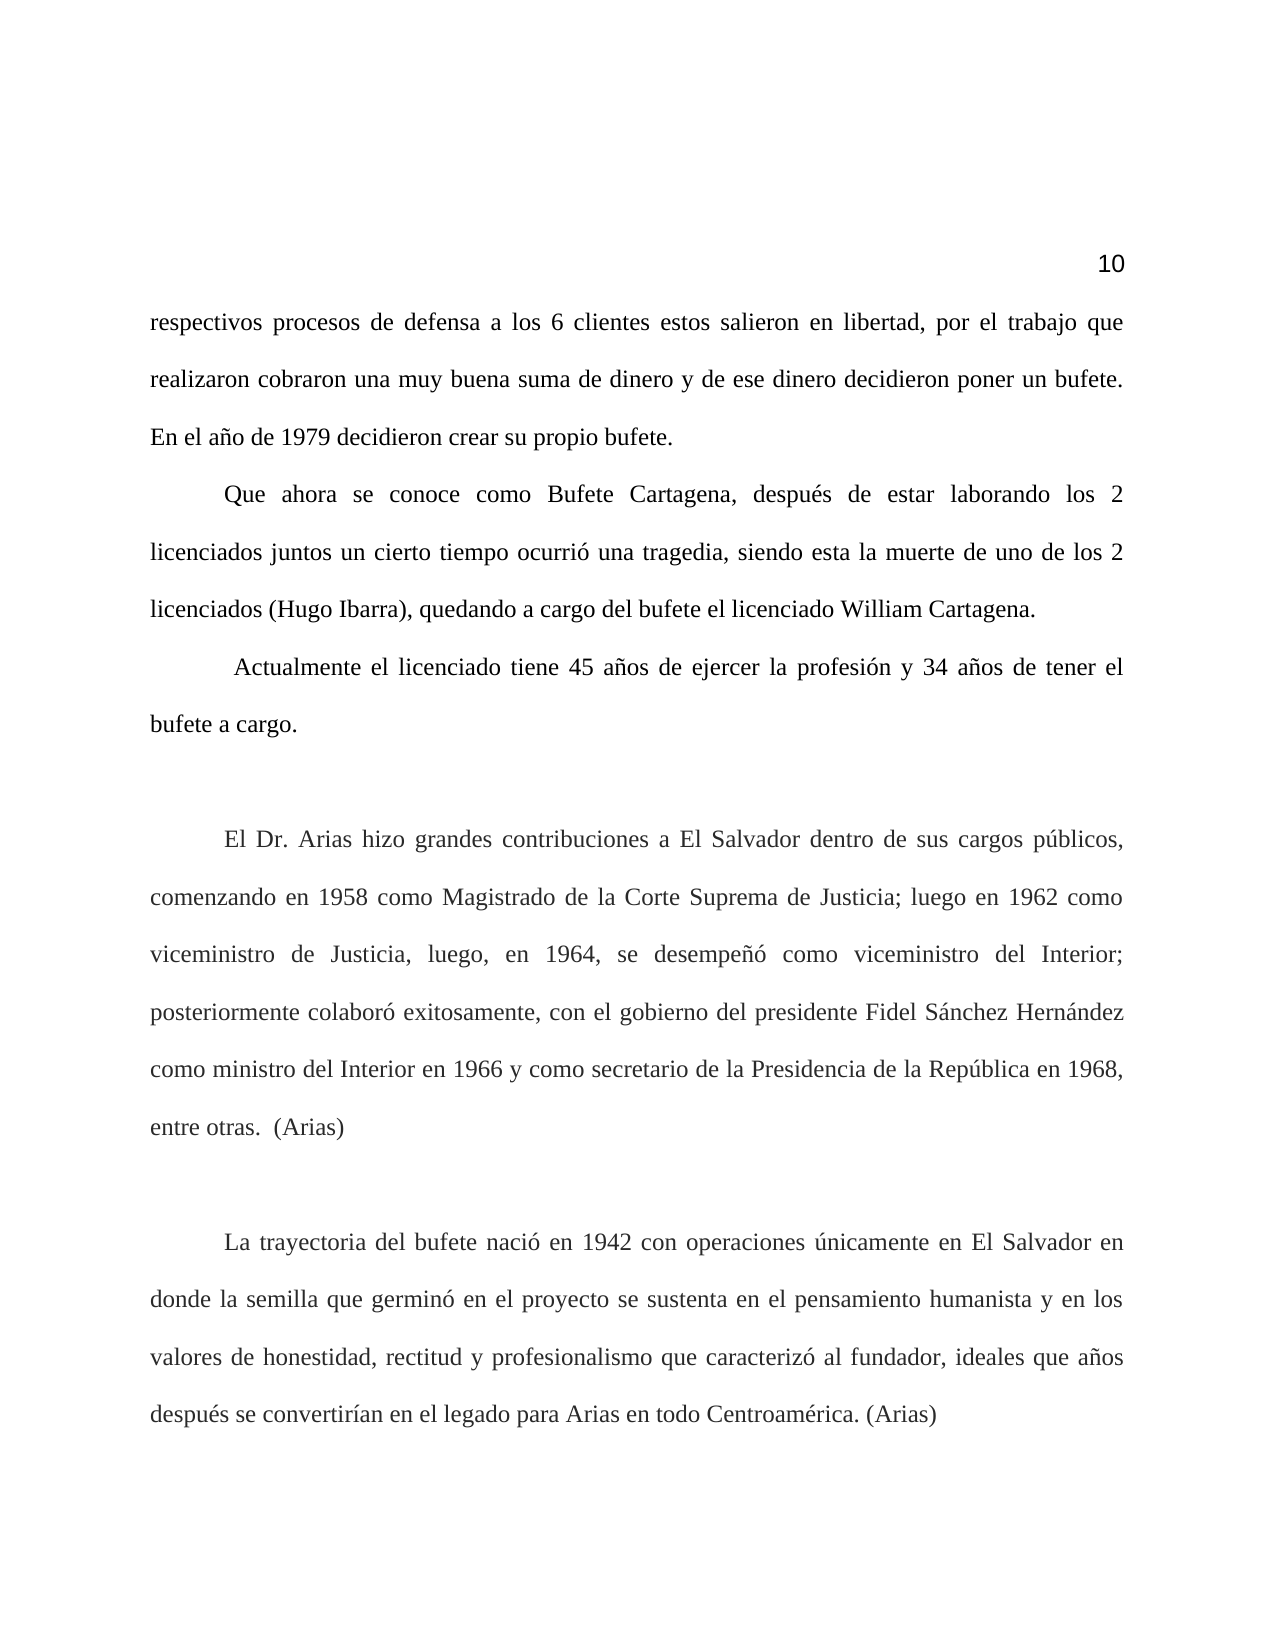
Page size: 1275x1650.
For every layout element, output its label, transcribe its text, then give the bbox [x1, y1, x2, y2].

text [150, 307, 1125, 451]
text Actualmente el licenciado tiene 45 años de ejercer la profesión y 34 años de tener el bufete a cargo. [150, 652, 1125, 738]
text El Dr. Arias hizo grandes contribuciones a El Salvador dentro de sus cargos públicos, comenzando en 1958 como Magistrado de la Corte Suprema de Justicia; luego en 1962 como viceministro de Justicia, luego, en 1964, se desempeñó como viceministro del Interior; posteriormente colaboró exitosamente, con el gobierno del presidente Fidel Sánchez Hernández como ministro del Interior en 1966 y como secretario de la Presidencia de la República en 1968, entre otras. (Arias) [150, 824, 1125, 1141]
text Que ahora se conoce como Bufete Cartagena, después de estar laborando los 2 licenciados juntos un cierto tiempo ocurrió una tragedia, siendo esta la muerte de uno de los 2 licenciados (Hugo Ibarra), quedando a cargo del bufete el licenciado William Cartagena. [150, 479, 1125, 623]
text La trayectoria del bufete nació en 1942 con operaciones únicamente en El Salvador en donde la semilla que germinó en el proyecto se sustenta en el pensamiento humanista y en los valores de honestidad, rectitud y profesionalismo que caracterizó al fundador, ideales que años después se convertirían en el legado para Arias en todo Centroamérica. (Arias) [150, 1227, 1125, 1428]
